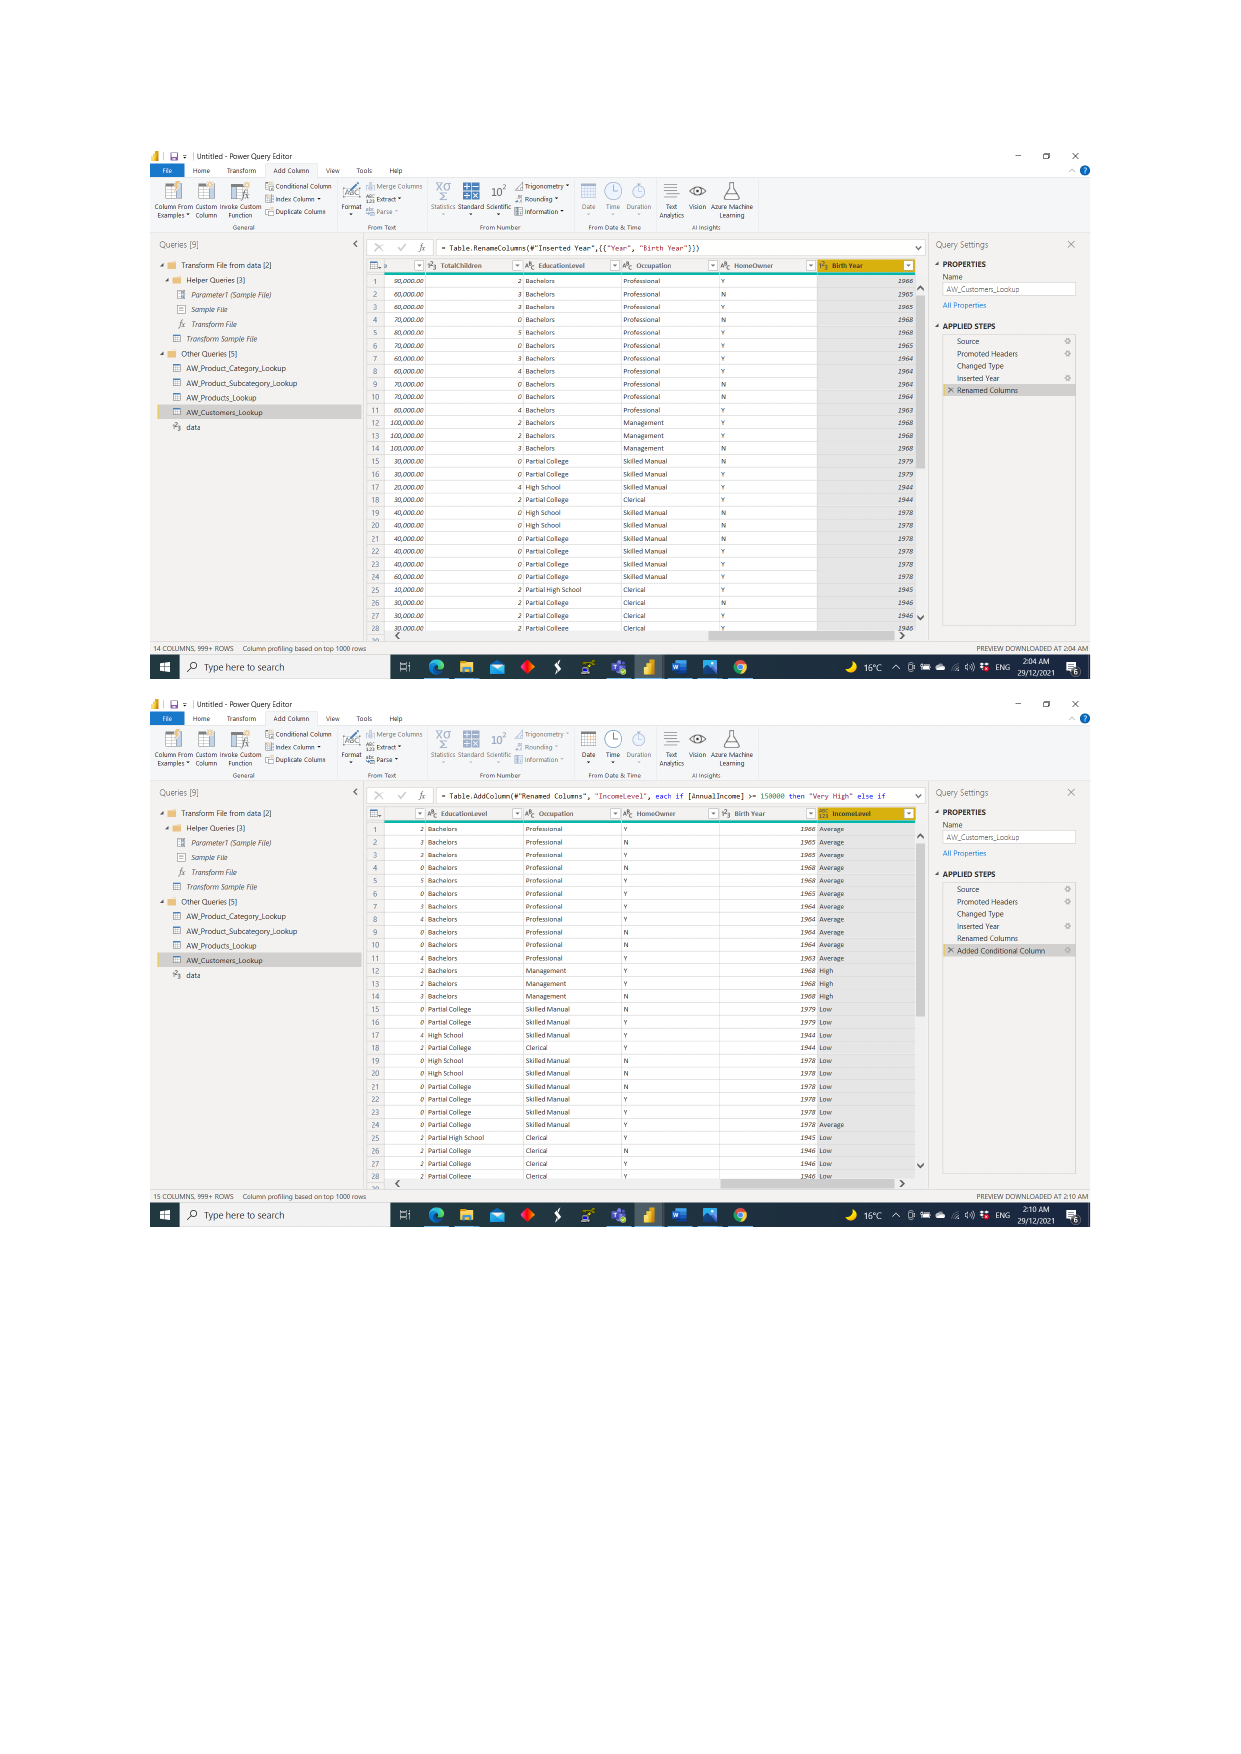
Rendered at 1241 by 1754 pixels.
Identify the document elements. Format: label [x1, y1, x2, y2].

picture [150, 150, 1091, 679]
picture [150, 697, 1091, 1227]
